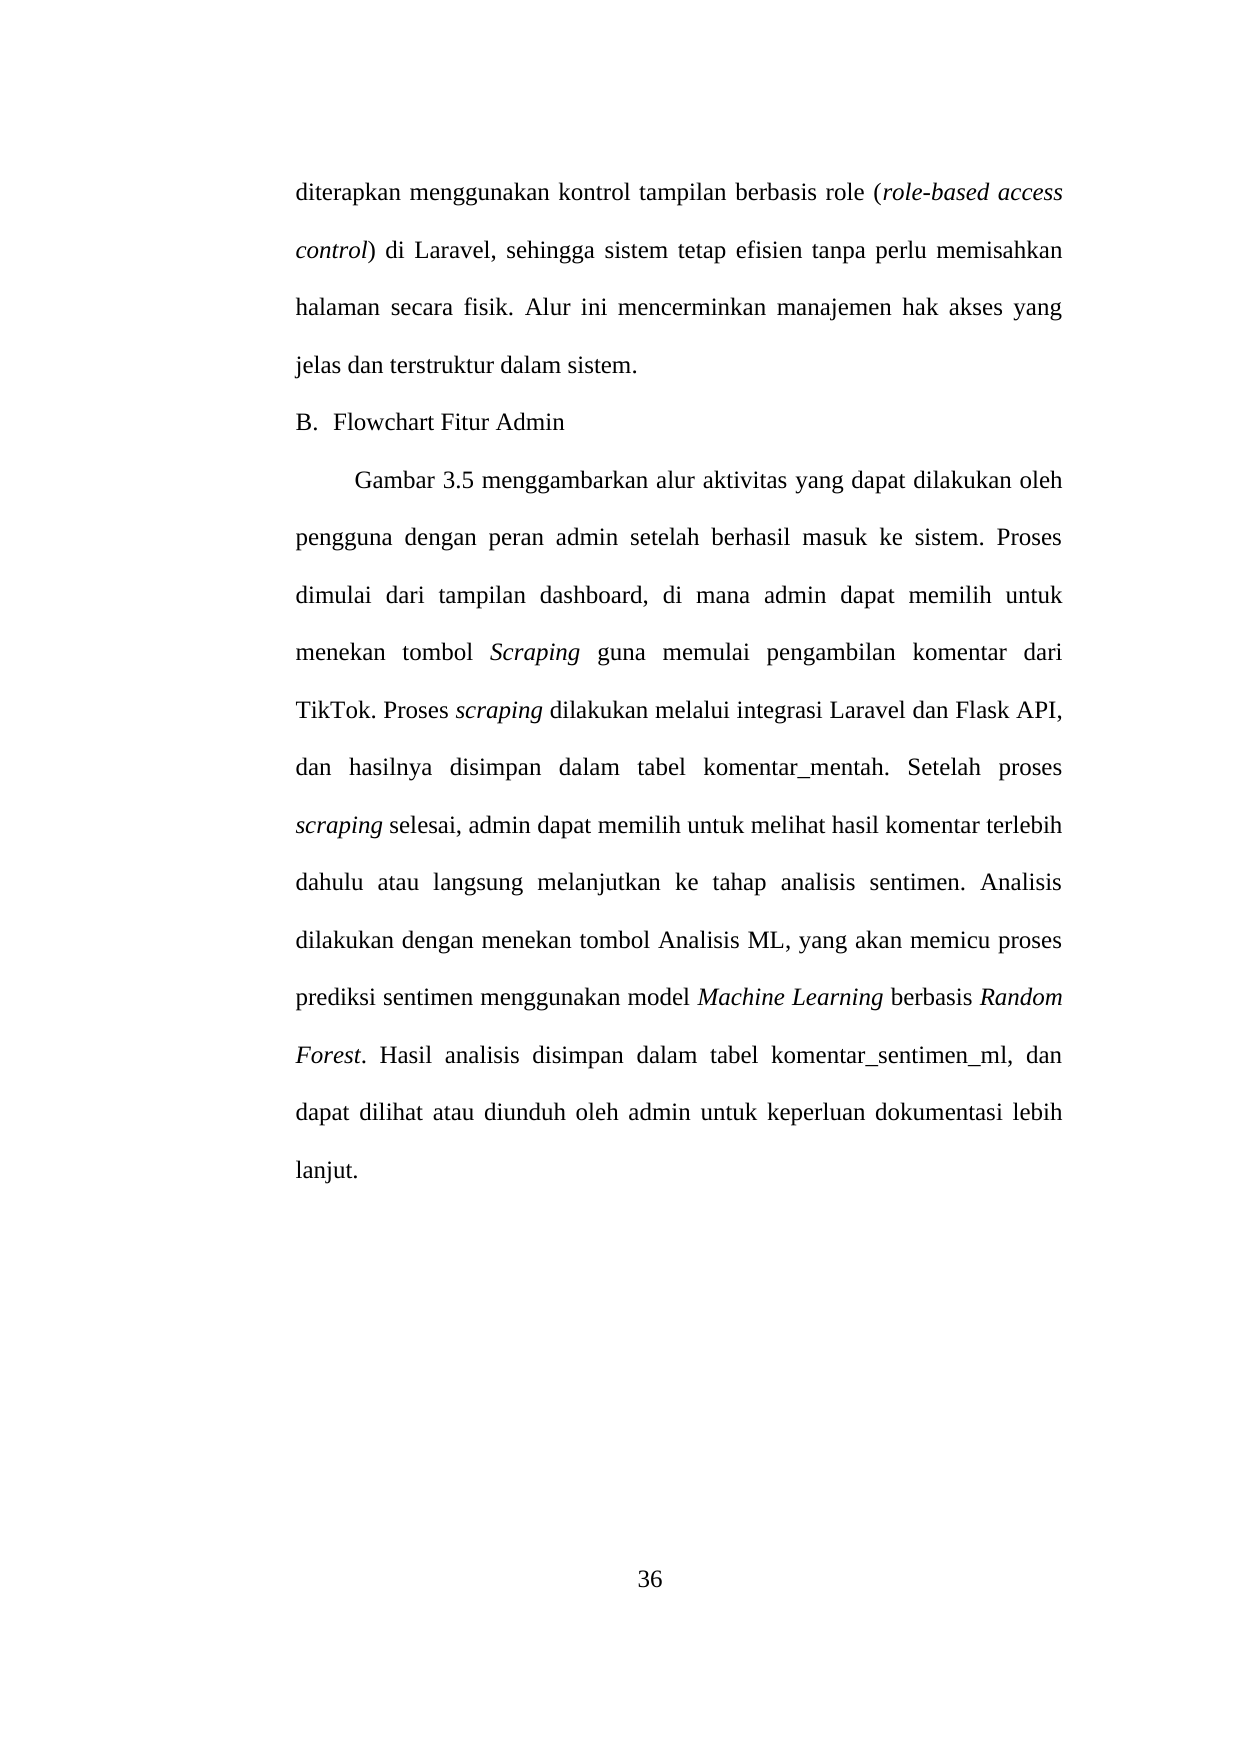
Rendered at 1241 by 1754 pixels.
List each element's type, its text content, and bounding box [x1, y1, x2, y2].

text Gambar 3.5 menggambarkan alur aktivitas yang dapat dilakukan oleh pengguna dengan peran admin setelah berhasil masuk ke sistem. Proses dimulai dari tampilan dashboard, di mana admin dapat memilih untuk menekan tombol Scraping guna memulai pengambilan komentar dari TikTok. Proses scraping dilakukan melalui integrasi Laravel dan Flask API, dan hasilnya disimpan dalam tabel komentar_mentah. Setelah proses scraping selesai, admin dapat memilih untuk melihat hasil komentar terlebih dahulu atau langsung melanjutkan ke tahap analisis sentimen. Analisis dilakukan dengan menekan tombol Analisis ML, yang akan memicu proses prediksi sentimen menggunakan model Machine Learning berbasis Random Forest. Hasil analisis disimpan dalam tabel komentar_sentimen_ml, dan dapat dilihat atau diunduh oleh admin untuk keperluan dokumentasi lebih lanjut. [295, 465, 1063, 1183]
list Flowchart Fitur Admin [295, 407, 1063, 436]
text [295, 177, 1063, 378]
